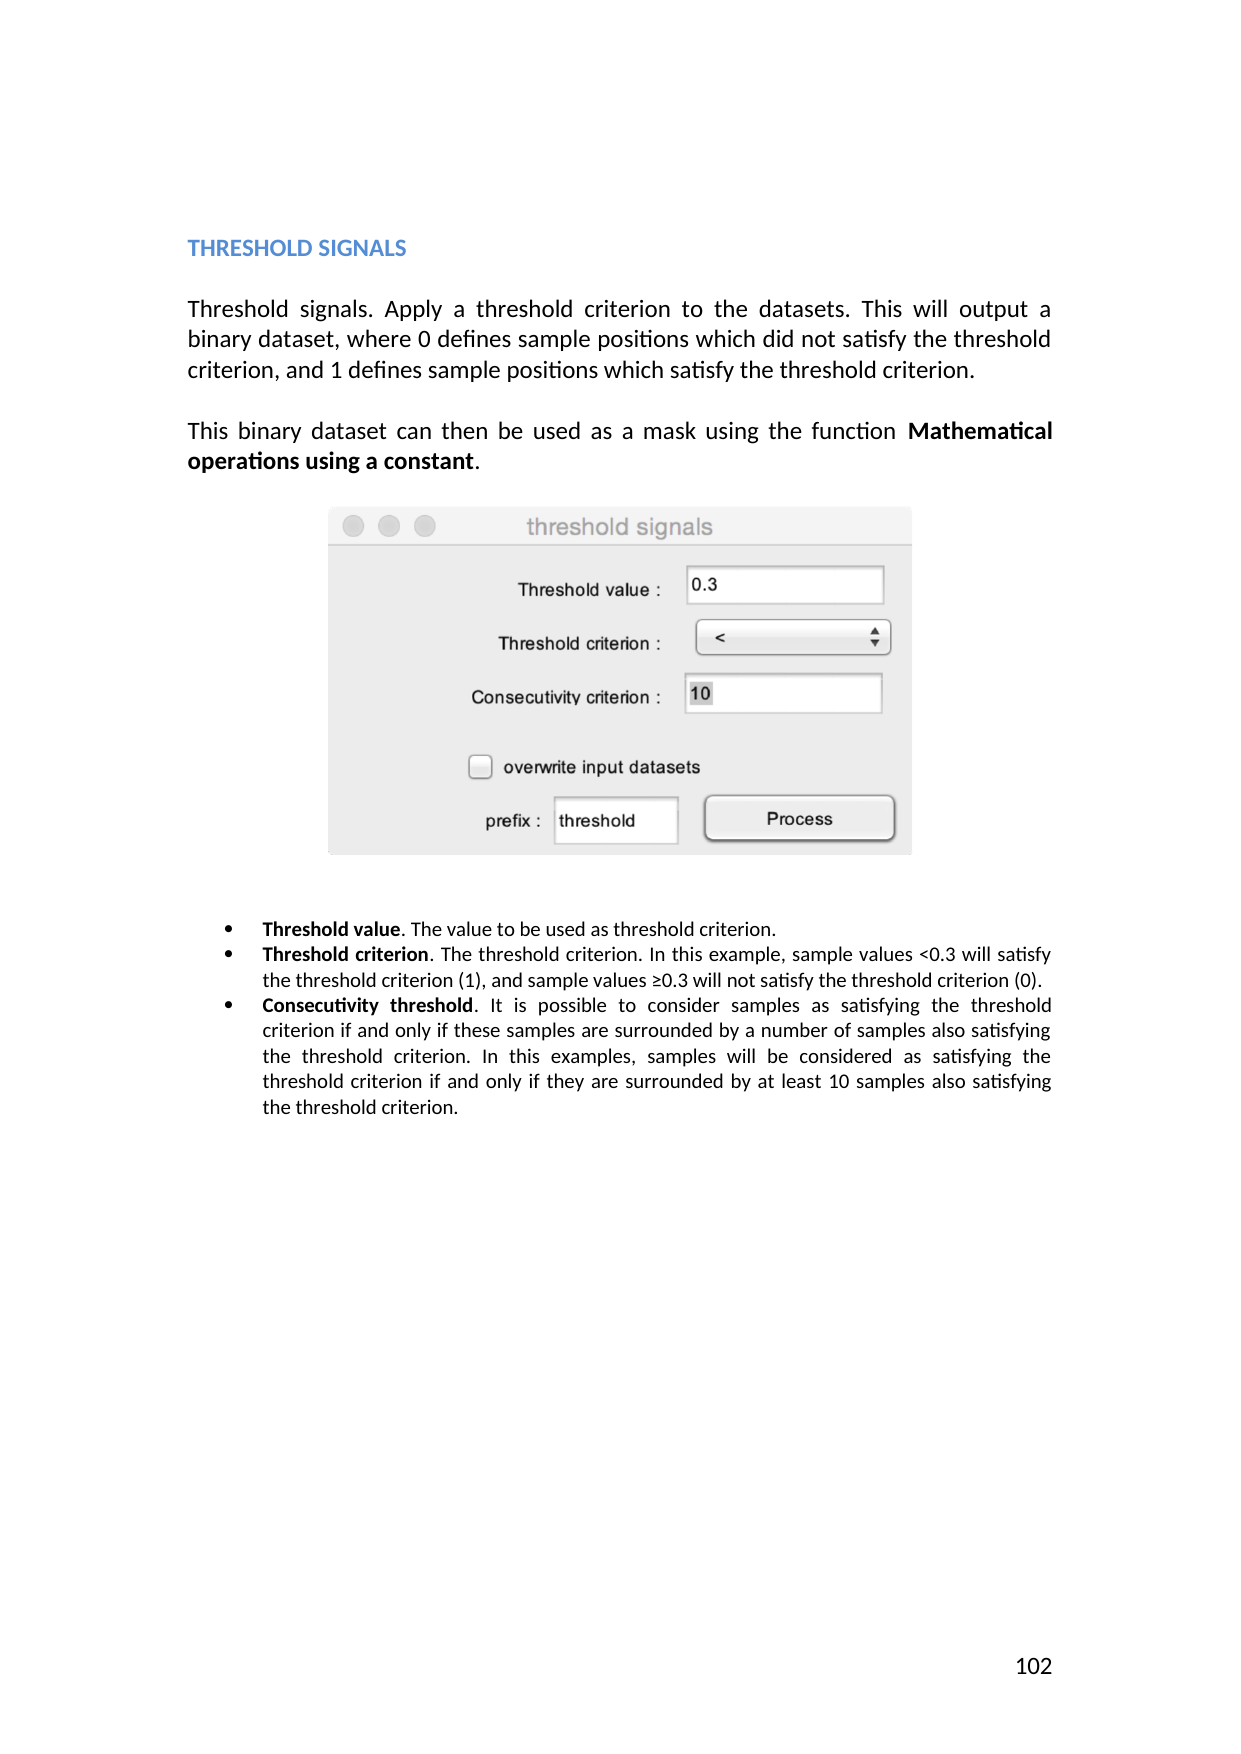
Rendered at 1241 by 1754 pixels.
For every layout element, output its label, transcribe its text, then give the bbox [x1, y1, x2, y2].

list Consecutivity threshold. It is possible to consider samples as satisfying the threshold criterion if and only if these samples are surrounded by a number of samples also satisfying the threshold criterion. In this examples, samples will be considered as satisfying the threshold criterion if and only if they are surrounded by at least 10 samples also satisfying the threshold criterion. [225, 992, 1053, 1119]
picture [328, 506, 913, 855]
list Threshold criterion. The threshold criterion. In this example, sample values <0.3 will satisfy the threshold criterion (1), and sample values ≥0.3 will not satisfy the threshold criterion (0). [225, 941, 1053, 992]
subtitle THRESHOLD SIGNALS [187, 232, 1053, 262]
text Threshold signals. Apply a threshold criterion to the datasets. This will output a binary dataset, where 0 defines sample positions which did not satisfy the threshold criterion, and 1 defines sample positions which satisfy the threshold criterion. [187, 293, 1053, 384]
text This binary dataset can then be used as a mask using the function Mathematical operations using a constant. [187, 415, 1053, 476]
list Threshold value. The value to be used as threshold criterion. [225, 916, 1053, 941]
